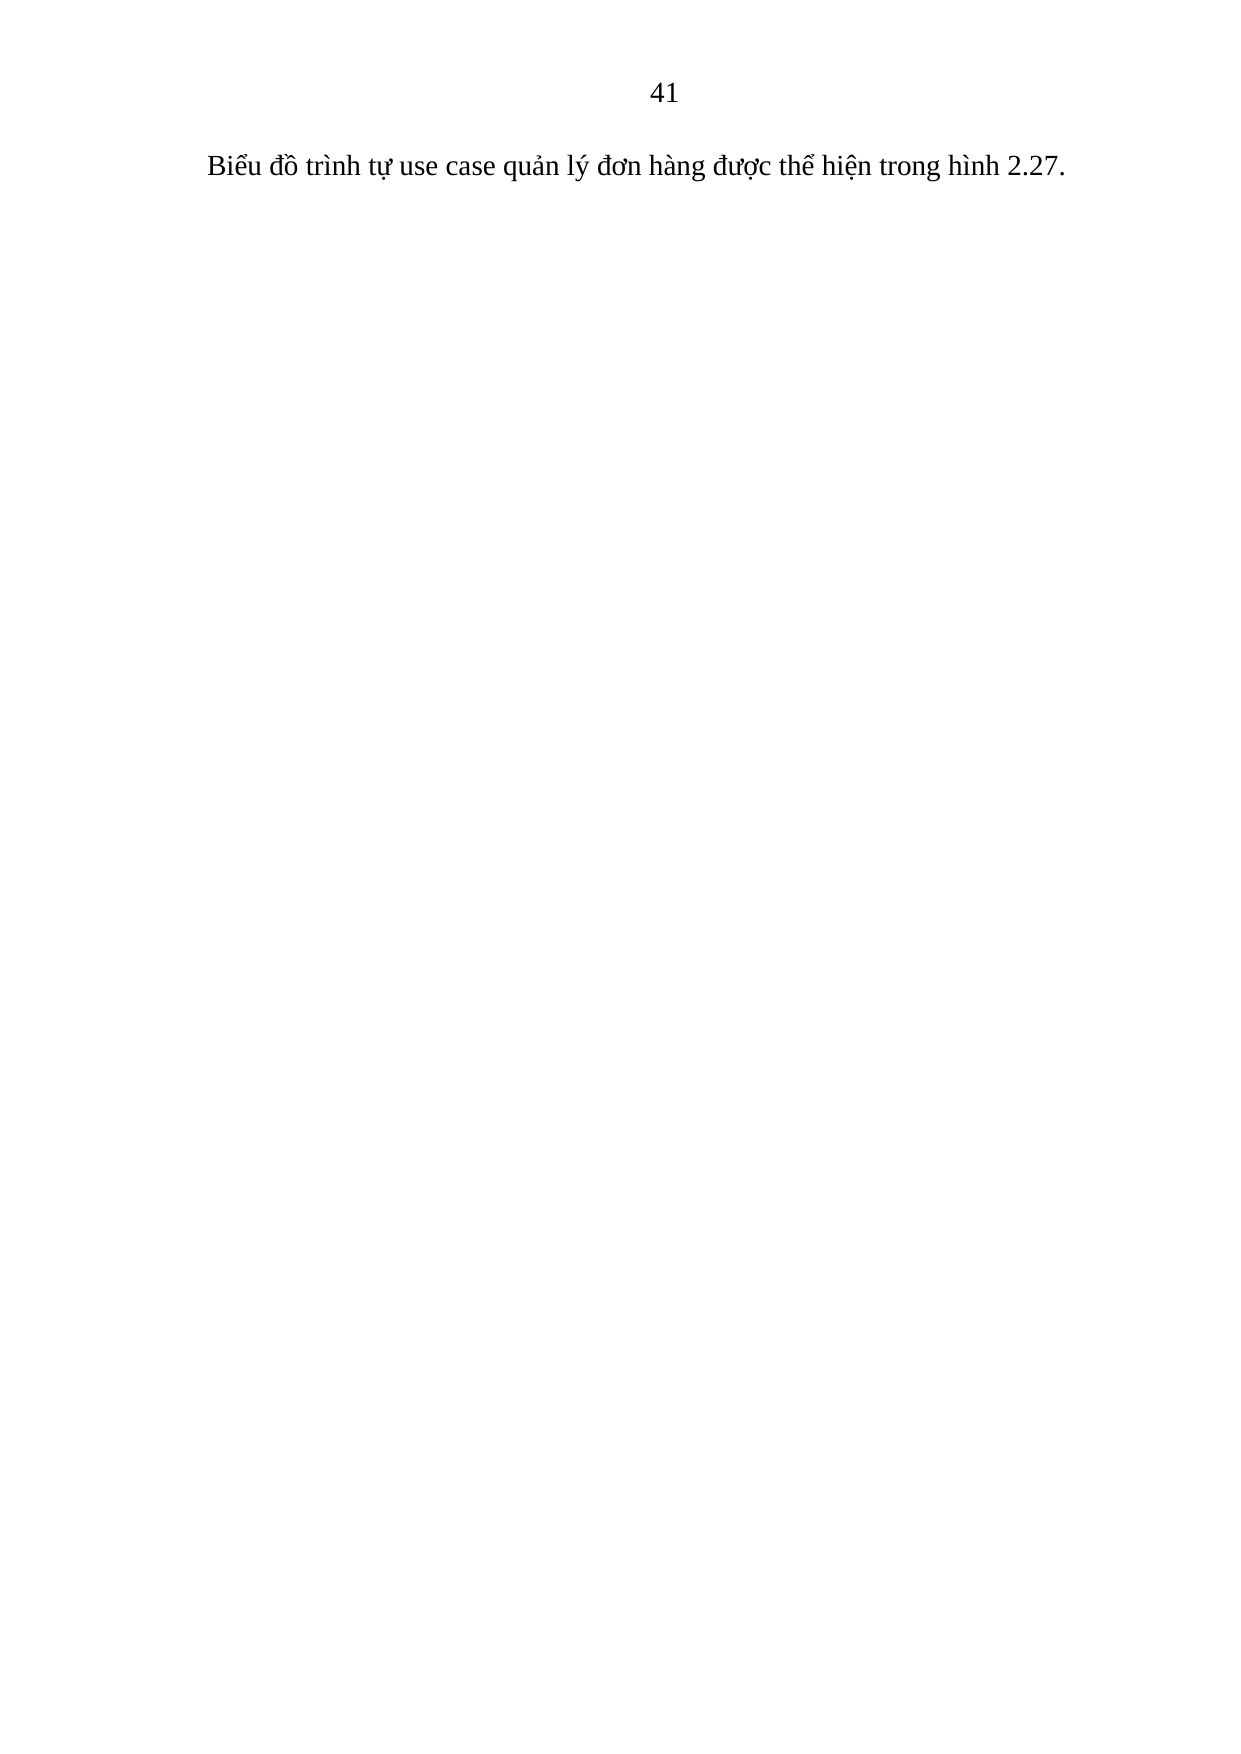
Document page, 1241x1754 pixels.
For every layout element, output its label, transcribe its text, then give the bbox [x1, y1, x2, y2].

text Biểu đồ trình tự use case quản lý đơn hàng được thể hiện trong hình 2.27. [207, 148, 1122, 181]
